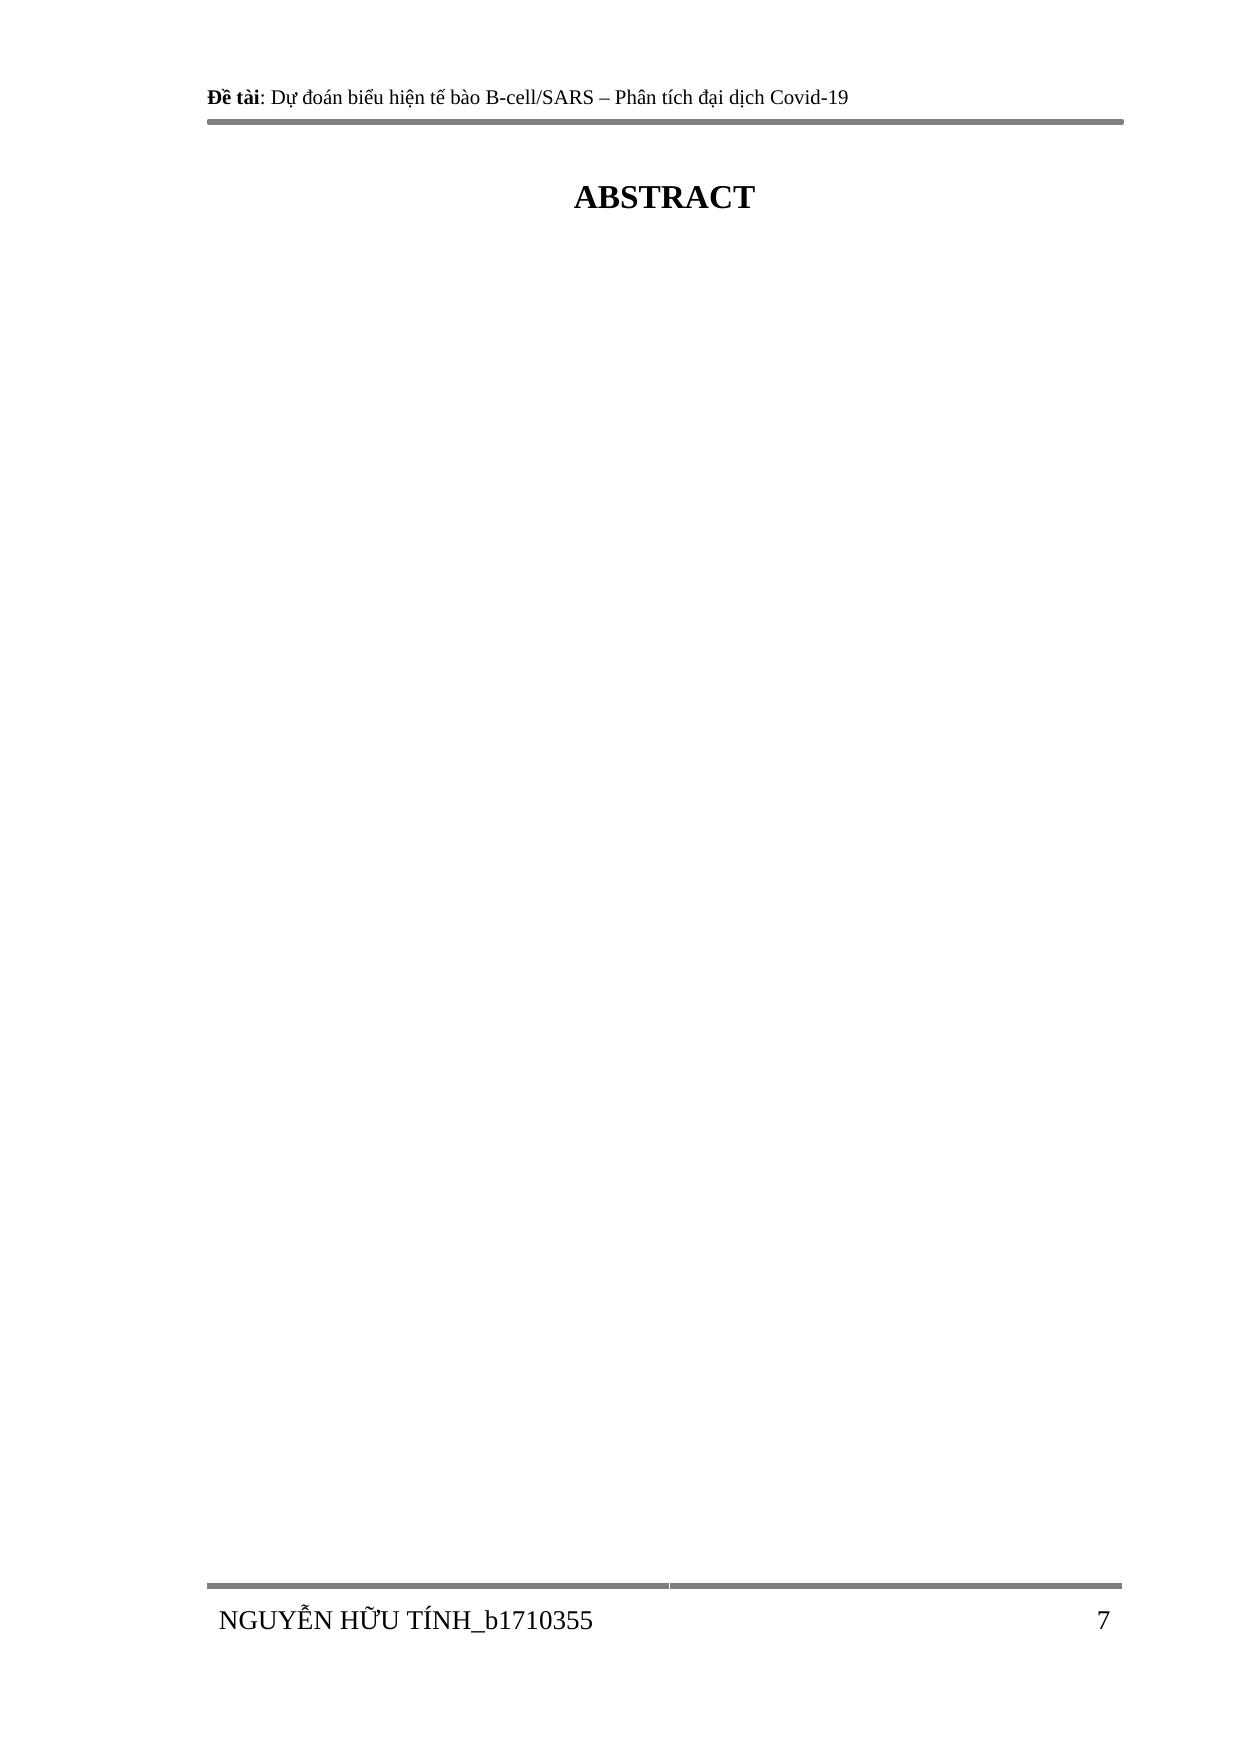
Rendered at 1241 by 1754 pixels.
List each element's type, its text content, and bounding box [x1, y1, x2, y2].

subtitle ABSTRACT [207, 177, 1122, 216]
